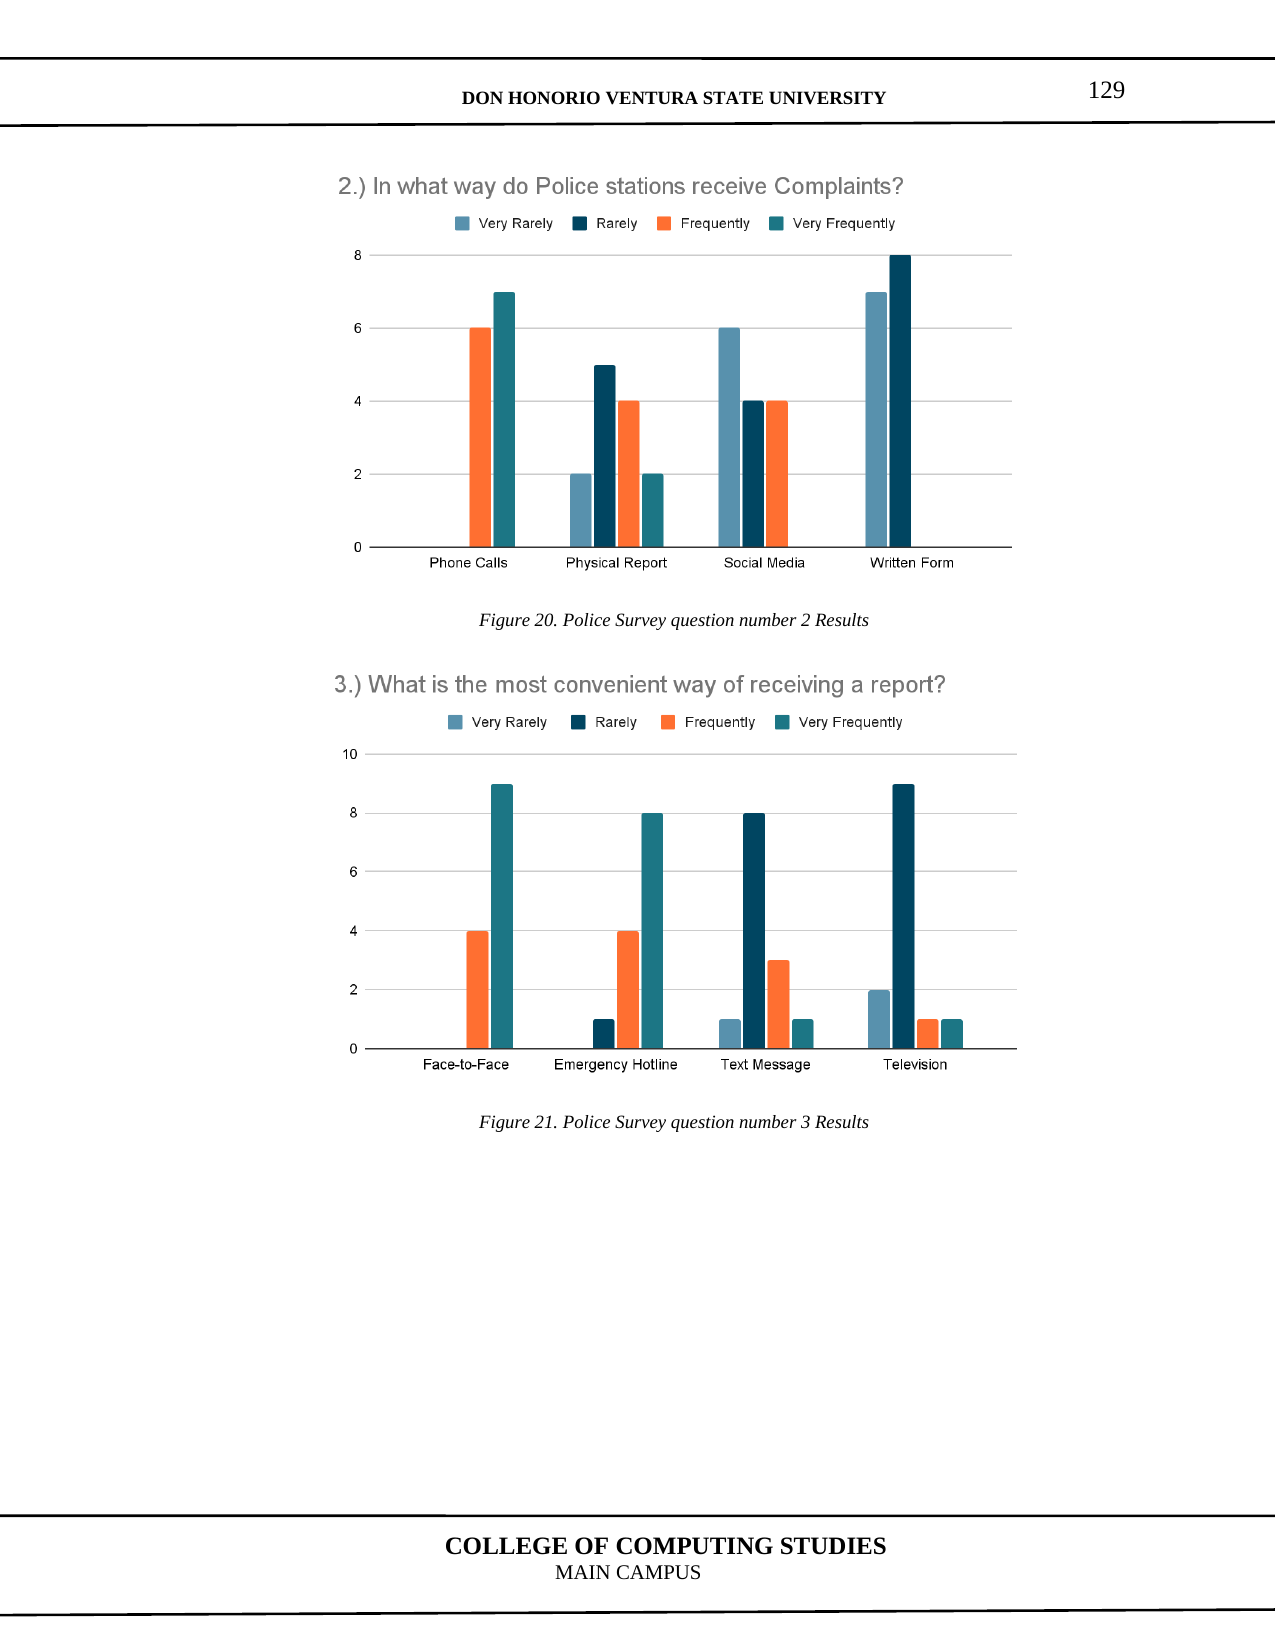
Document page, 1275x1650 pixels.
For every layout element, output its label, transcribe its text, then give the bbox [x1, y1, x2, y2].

text Figure 20. Police Survey question number 2 Results [225, 609, 1125, 631]
picture [316, 150, 1034, 593]
text Figure 21. Police Survey question number 3 Results [225, 1111, 1125, 1133]
picture [311, 647, 1039, 1095]
